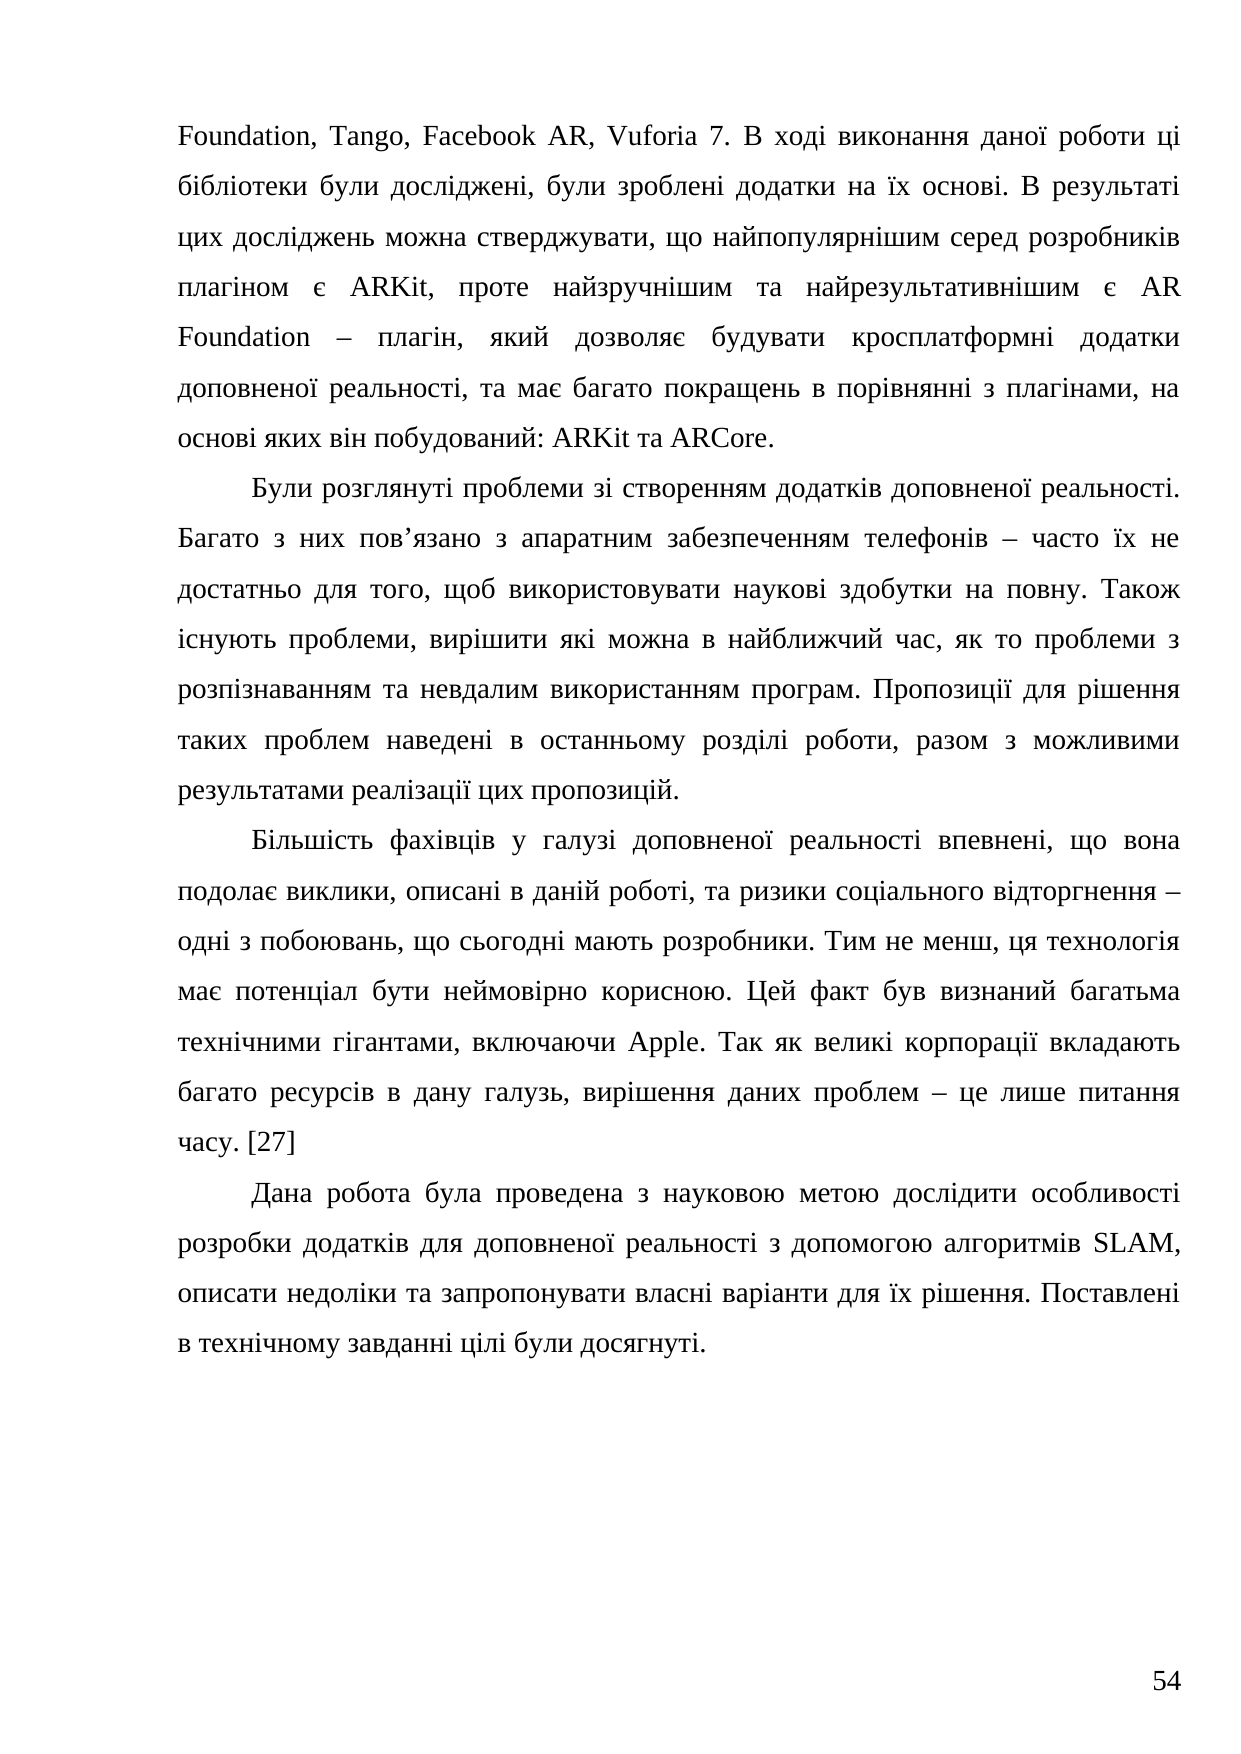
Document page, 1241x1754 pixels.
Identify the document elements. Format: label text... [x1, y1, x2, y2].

text Були розглянуті проблеми зі створенням додатків доповненої реальності. Багато з них пов’язано з апаратним забезпеченням телефонів – часто їх не достатньо для того, щоб використовувати наукові здобутки на повну. Також існують проблеми, вирішити які можна в найближчий час, як то проблеми з розпізнаванням та невдалим використанням програм. Пропозиції для рішення таких проблем наведені в останньому розділі роботи, разом з можливими результатами реалізації цих пропозицій. [177, 470, 1181, 806]
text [177, 118, 1181, 453]
text Дана робота була проведена з науковою метою дослідити особливості розробки додатків для доповненої реальності з допомогою алгоритмів SLAM, описати недоліки та запропонувати власні варіанти для їх рішення. Поставлені в технічному завданні цілі були досягнуті. [177, 1175, 1181, 1359]
text Більшість фахівців у галузі доповненої реальності впевнені, що вона подолає виклики, описані в даній роботі, та ризики соціального відторгнення – одні з побоювань, що сьогодні мають розробники. Тим не менш, ця технологія має потенціал бути неймовірно корисною. Цей факт був визнаний багатьма технічними гігантами, включаючи Apple. Так як великі корпорації вкладають багато ресурсів в дану галузь, вирішення даних проблем – це лише питання часу. [27] [177, 822, 1181, 1158]
